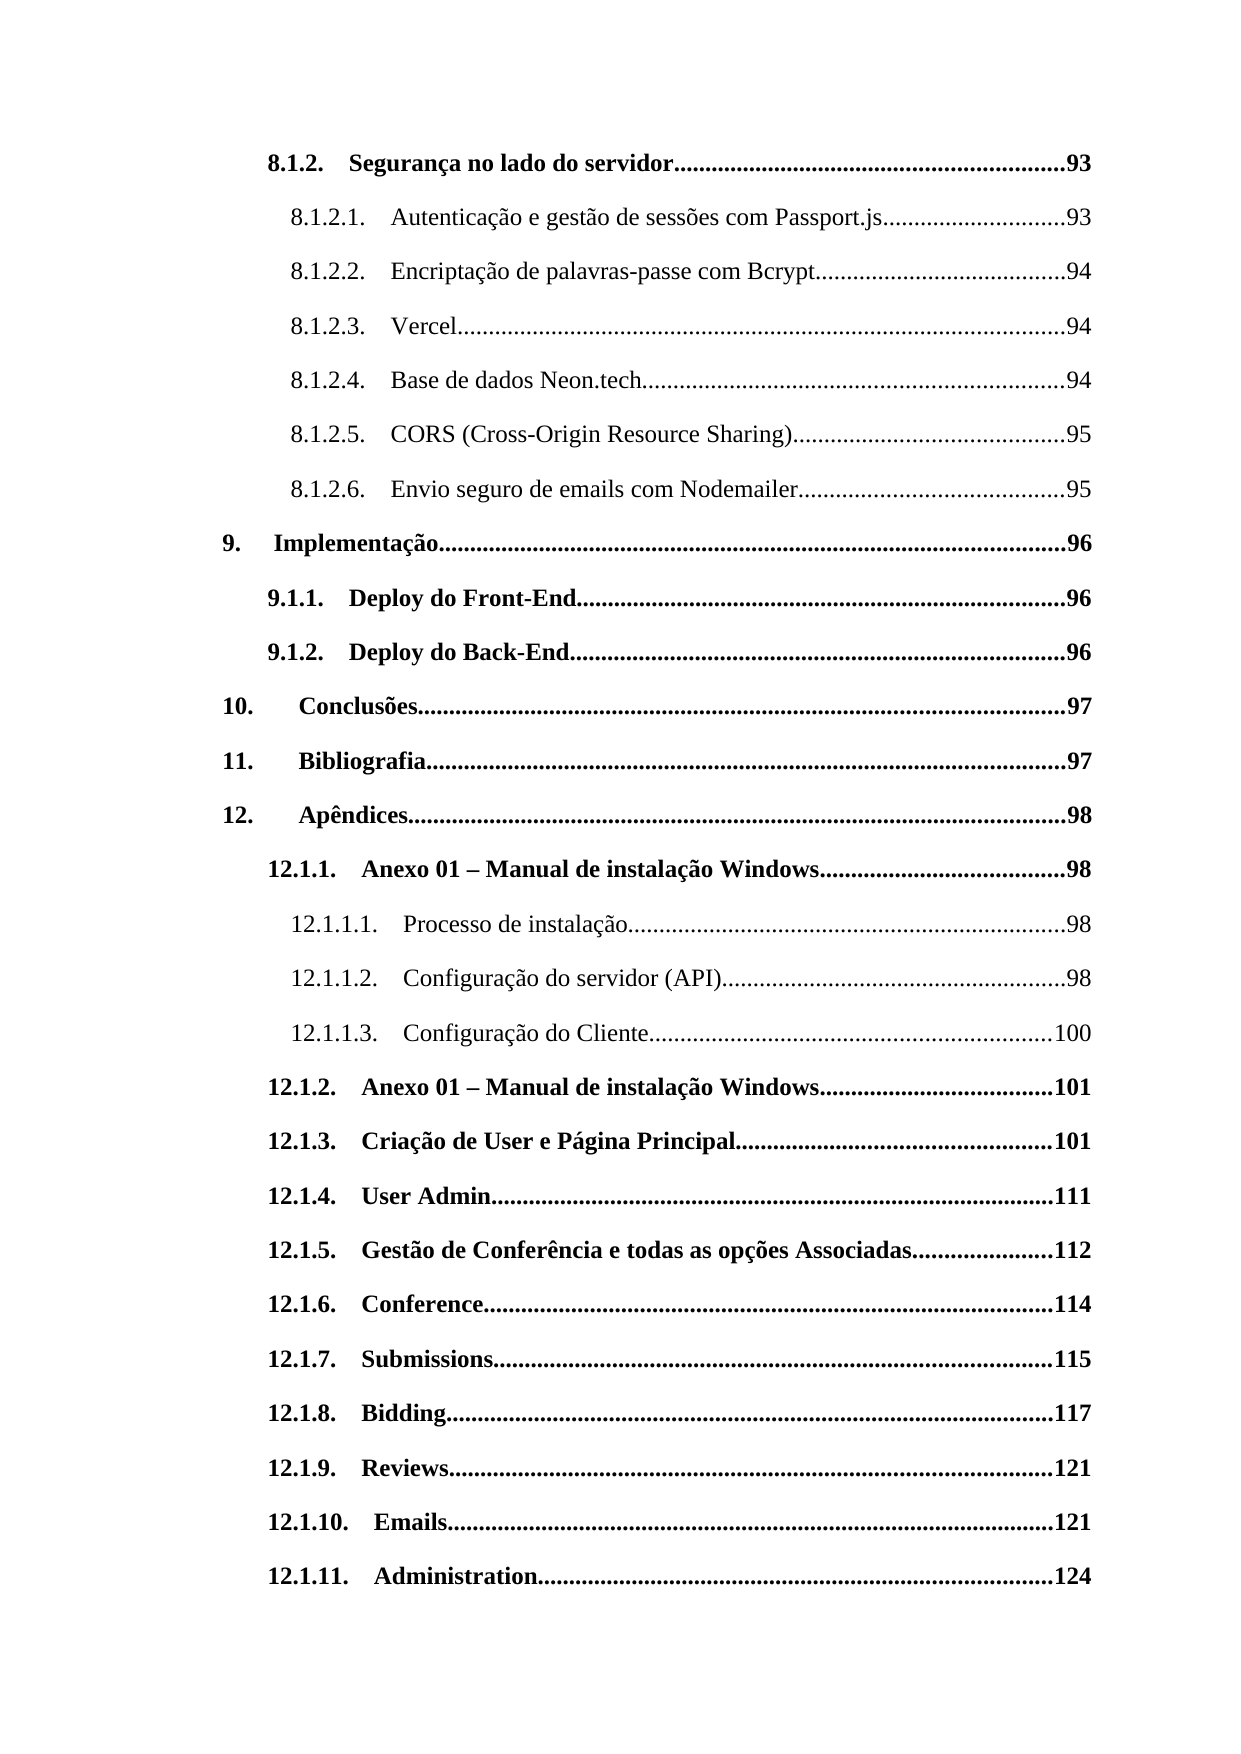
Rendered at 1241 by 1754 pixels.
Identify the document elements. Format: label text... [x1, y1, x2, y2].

text 12. Apêndices 98 [148, 800, 1092, 829]
text 8.1.2.4. Base de dados Neon.tech 94 [216, 365, 1092, 394]
text 11. Bibliografia 97 [148, 746, 1092, 774]
text 9.1.2. Deploy do Back-End 96 [193, 637, 1092, 666]
text 8.1.2.5. CORS (Cross-Origin Resource Sharing) 95 [216, 419, 1092, 448]
text 12.1.4. User Admin 111 [193, 1181, 1092, 1209]
text 12.1.1.1. Processo de instalação 98 [216, 909, 1092, 938]
text 10. Conclusões 97 [148, 691, 1092, 720]
text 8.1.2.3. Vercel 94 [216, 311, 1092, 339]
text 12.1.1.3. Configuração do Cliente 100 [216, 1018, 1092, 1046]
text 12.1.11. Administration 124 [193, 1561, 1092, 1590]
text 12.1.1. Anexo 01 – Manual de instalação Windows 98 [193, 854, 1092, 883]
text 8.1.2. Segurança no lado do servidor. 93 [193, 148, 1092, 176]
text 12.1.8. Bidding 117 [193, 1398, 1092, 1427]
text 9.1.1. Deploy do Front-End 96 [193, 583, 1092, 611]
text 12.1.10. Emails 121 [193, 1507, 1092, 1536]
text 12.1.1.2. Configuração do servidor (API) 98 [216, 963, 1092, 992]
text 8.1.2.6. Envio seguro de emails com Nodemailer 95 [216, 474, 1092, 503]
text 9. Implementação 96 [148, 528, 1092, 557]
text 8.1.2.1. Autenticação e gestão de sessões com Passport.js 93 [216, 202, 1092, 231]
text 12.1.9. Reviews 121 [193, 1453, 1092, 1481]
text 12.1.6. Conference 114 [193, 1289, 1092, 1318]
text 12.1.7. Submissions 115 [193, 1344, 1092, 1373]
text 12.1.2. Anexo 01 – Manual de instalação Windows 101 [193, 1072, 1092, 1101]
text 12.1.3. Criação de User e Página Principal 101 [193, 1126, 1092, 1155]
text 8.1.2.2. Encriptação de palavras-passe com Bcrypt 94 [216, 256, 1092, 285]
text 12.1.5. Gestão de Conferência e todas as opções Associadas 112 [193, 1235, 1092, 1264]
